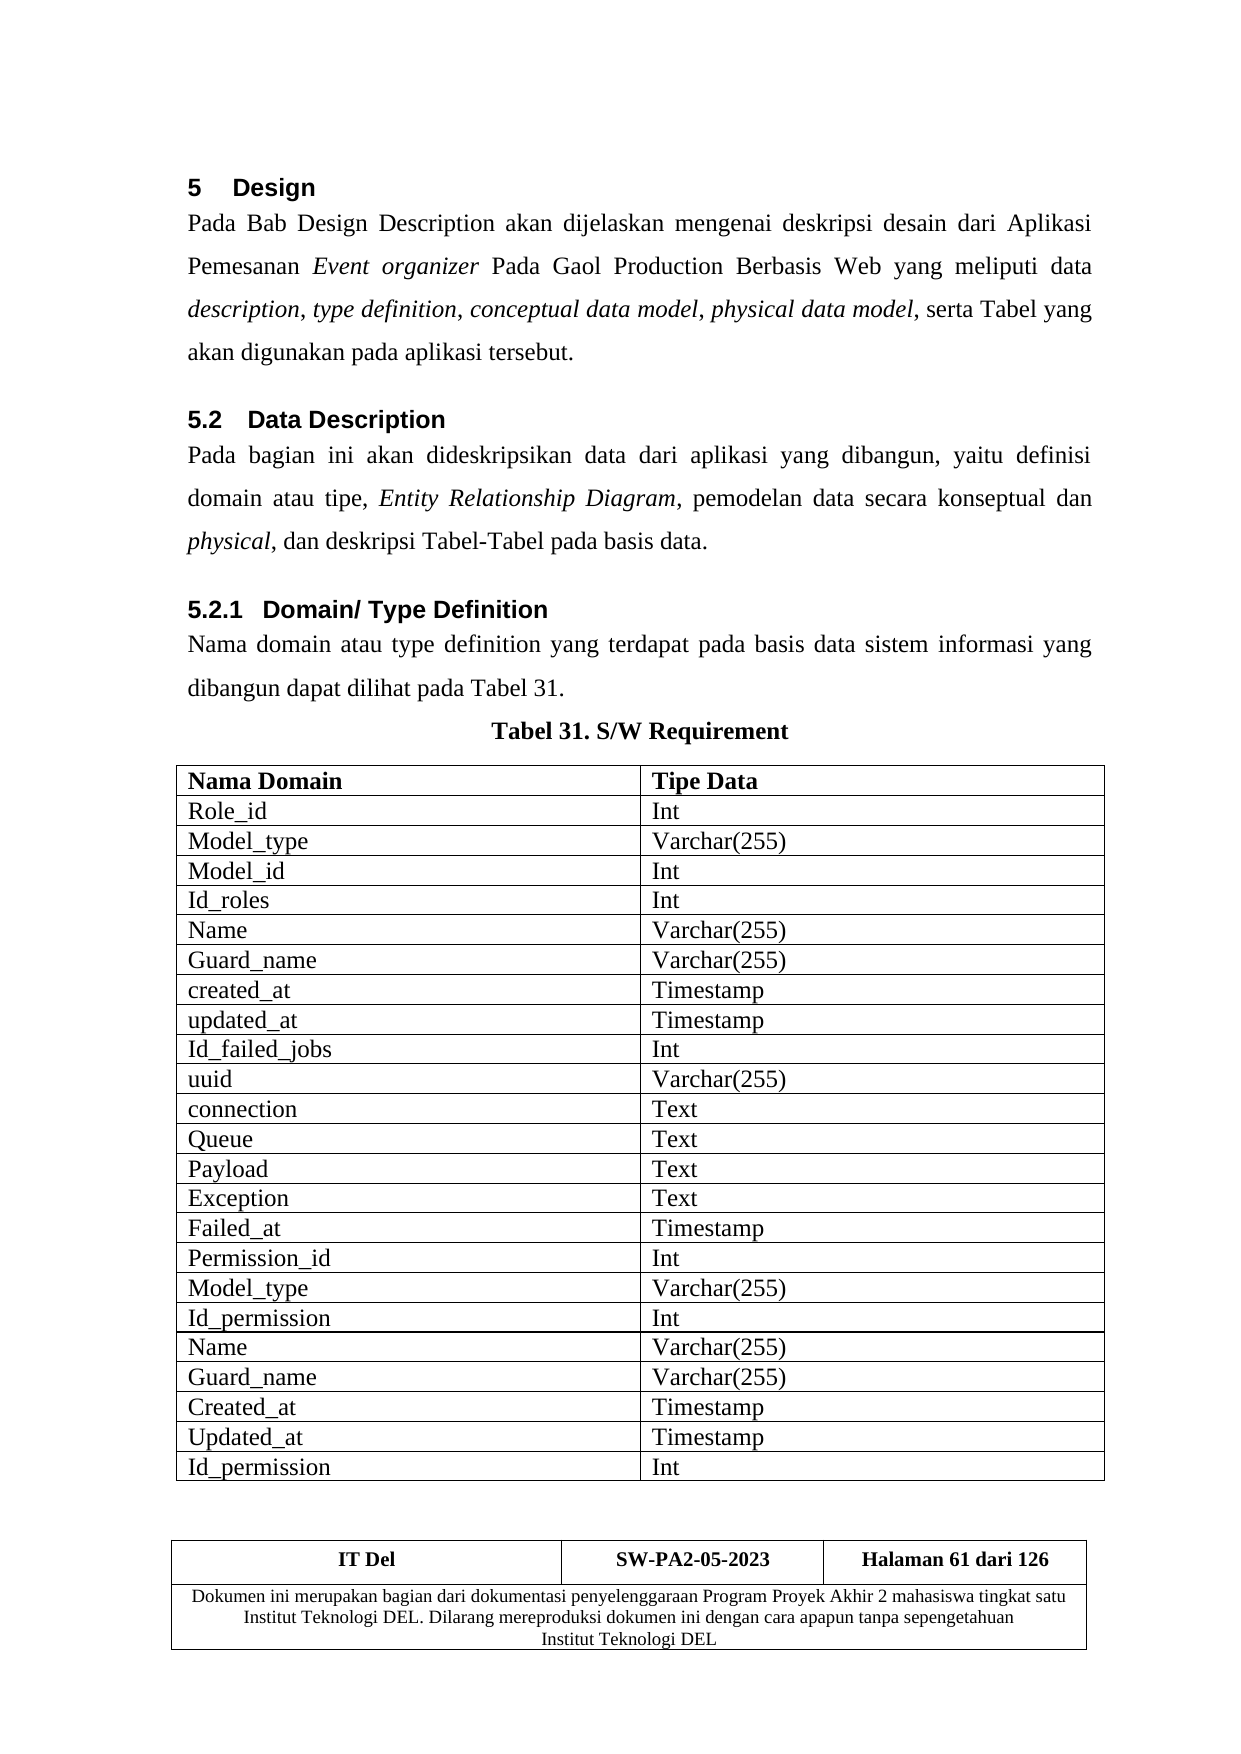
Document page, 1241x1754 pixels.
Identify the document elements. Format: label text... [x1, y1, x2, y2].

table_cell Payload [177, 1154, 640, 1182]
table_cell created_at [177, 975, 640, 1004]
table_cell Int [641, 1452, 1104, 1480]
table_cell Timestamp [641, 1392, 1104, 1421]
table_header Tipe Data [641, 766, 1104, 795]
table_cell Int [641, 1243, 1104, 1272]
table_cell Model_id [177, 856, 640, 884]
table_cell Updated_at [177, 1422, 640, 1451]
subtitle Domain/ Type Definition [187, 594, 1092, 623]
table_cell Varchar(255) [641, 1064, 1104, 1093]
table_cell Timestamp [641, 1422, 1104, 1451]
table_cell Varchar(255) [641, 1362, 1104, 1391]
subtitle Design [187, 173, 1092, 201]
table_cell Varchar(255) [641, 915, 1104, 944]
table_cell Failed_at [177, 1213, 640, 1242]
table_cell Id_permission [177, 1303, 640, 1331]
text Pada Bab Design Description akan dijelaskan mengenai deskripsi desain dari Aplikasi Pemesanan Event organizer Pada Gaol Production Berbasis Web yang meliputi data description, type definition, conceptual data model, physical data model, serta Tabel yang akan digunakan pada aplikasi tersebut. [187, 208, 1092, 366]
table_header Nama Domain [177, 766, 640, 795]
table_cell Text [641, 1154, 1104, 1182]
table_cell Created_at [177, 1392, 640, 1421]
table_cell Int [641, 856, 1104, 884]
table_cell Timestamp [641, 975, 1104, 1004]
table_cell Guard_name [177, 1362, 640, 1391]
table_cell Name [177, 915, 640, 944]
table_cell Varchar(255) [641, 826, 1104, 855]
subtitle Data Description [187, 405, 1092, 434]
table_cell Varchar(255) [641, 1333, 1104, 1361]
text Pada bagian ini akan dideskripsikan data dari aplikasi yang dibangun, yaitu definisi domain atau tipe, Entity Relationship Diagram, pemodelan data secara konseptual dan physical, dan deskripsi Tabel-Tabel pada basis data. [187, 440, 1092, 555]
table_cell Id_permission [177, 1452, 640, 1480]
table_cell Text [641, 1184, 1104, 1212]
table_cell Queue [177, 1124, 640, 1153]
table_cell Timestamp [641, 1005, 1104, 1033]
table_cell Model_type [177, 826, 640, 855]
table_cell Exception [177, 1184, 640, 1212]
table_cell Id_failed_jobs [177, 1035, 640, 1063]
table_cell Varchar(255) [641, 945, 1104, 974]
table_cell Text [641, 1124, 1104, 1153]
table_cell Int [641, 1303, 1104, 1331]
table_cell Timestamp [641, 1213, 1104, 1242]
table_cell Int [641, 1035, 1104, 1063]
table_cell connection [177, 1094, 640, 1123]
table_cell Varchar(255) [641, 1273, 1104, 1302]
table_cell Int [641, 886, 1104, 914]
table_cell Role_id [177, 796, 640, 825]
table_cell Guard_name [177, 945, 640, 974]
table_cell Text [641, 1094, 1104, 1123]
text Nama domain atau type definition yang terdapat pada basis data sistem informasi yang dibangun dapat dilihat pada Tabel 31. [187, 629, 1092, 701]
table_cell updated_at [177, 1005, 640, 1033]
table_cell Name [177, 1333, 640, 1361]
table_cell Int [641, 796, 1104, 825]
table_cell uuid [177, 1064, 640, 1093]
table_cell Permission_id [177, 1243, 640, 1272]
table_cell Id_roles [177, 886, 640, 914]
text Tabel 31. S/W Requirement [187, 716, 1092, 744]
table_cell Model_type [177, 1273, 640, 1302]
